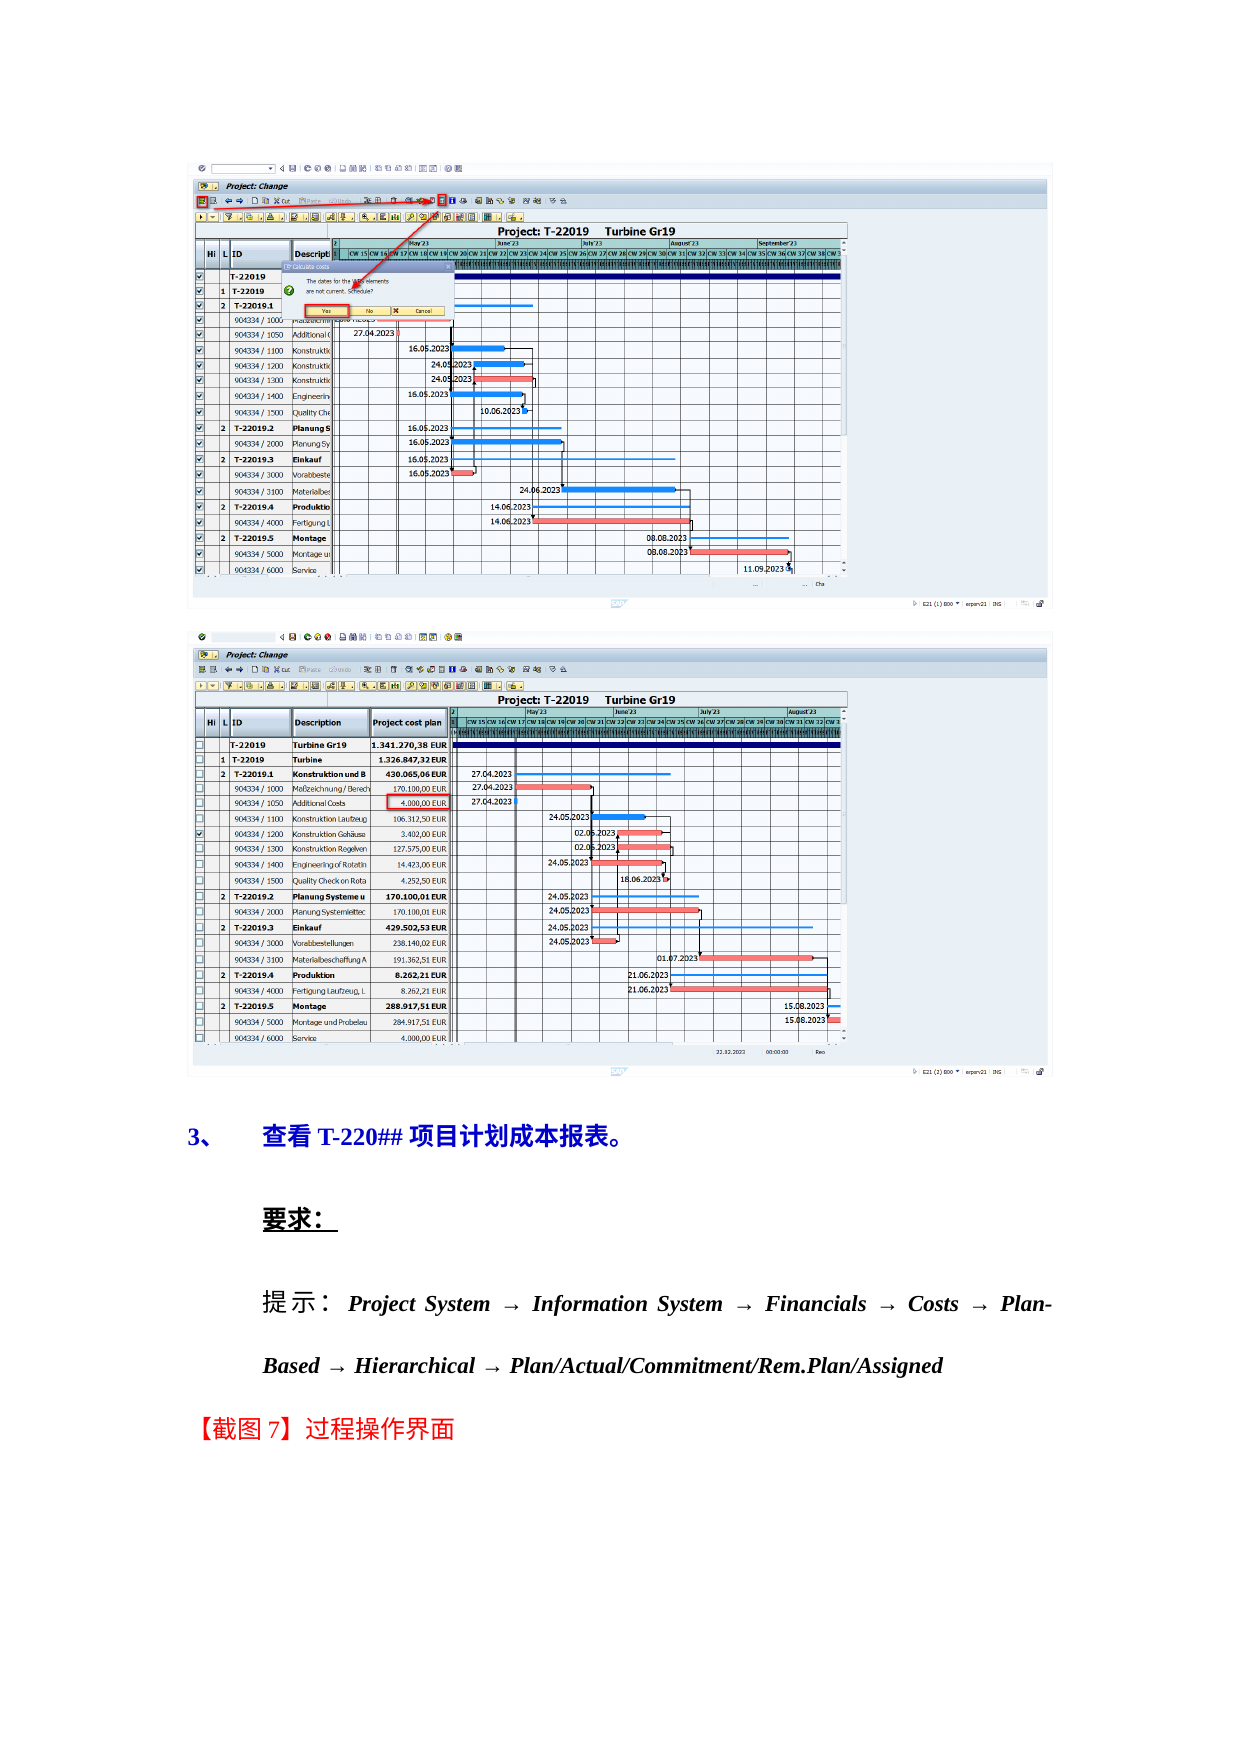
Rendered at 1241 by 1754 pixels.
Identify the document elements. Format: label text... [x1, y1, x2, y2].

text 【截图7】过程操作界面 [187, 1395, 1053, 1460]
list 查看T-220## 项目计划成本报表。 [187, 1102, 1053, 1167]
picture [187, 631, 1053, 1077]
list 要求： [262, 1185, 1053, 1250]
picture [187, 162, 1053, 609]
list 提示：Project System → Information System → Financials → Costs → Plan-Based → Hierarchical → Plan/Actual/Commitment/Rem.Plan/Assigned [262, 1268, 1053, 1382]
